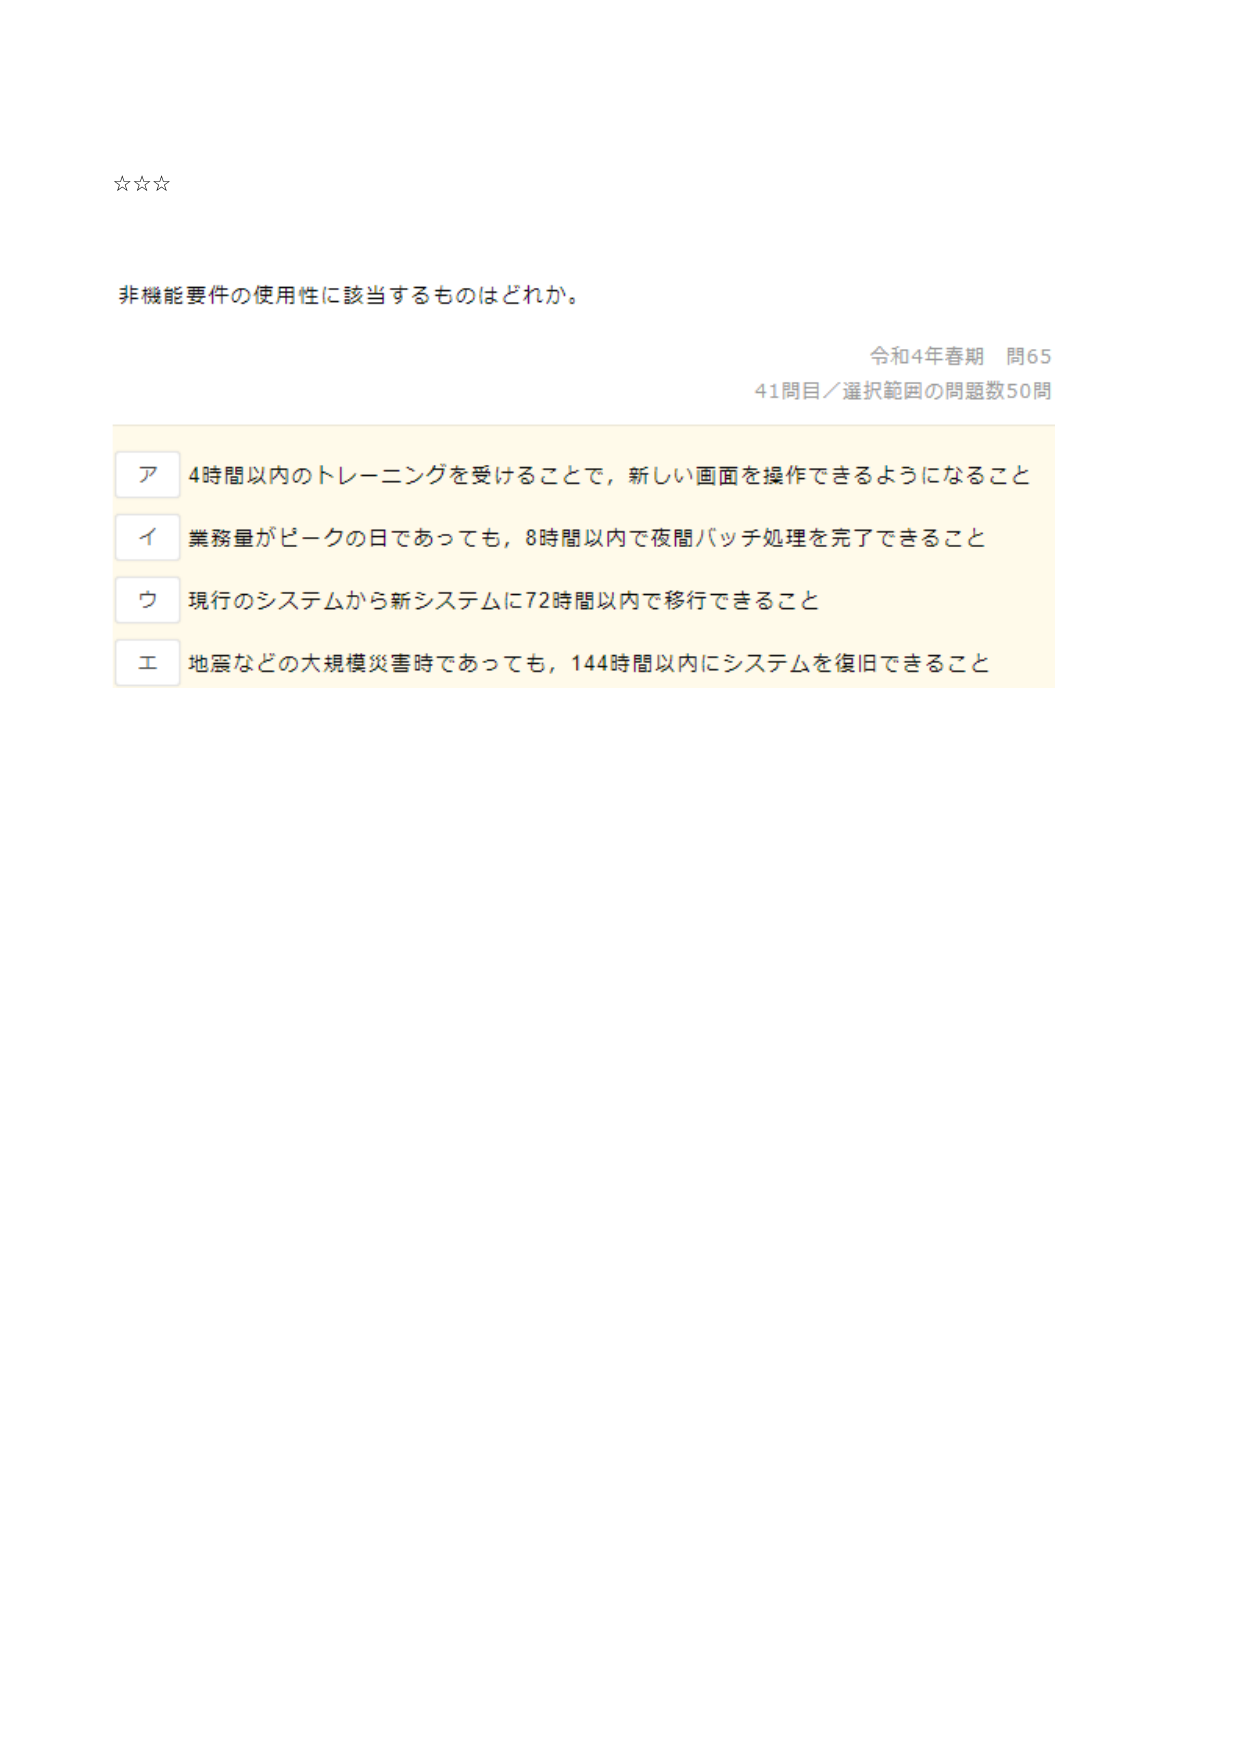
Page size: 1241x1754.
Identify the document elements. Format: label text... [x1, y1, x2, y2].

picture [112, 277, 1055, 688]
text ☆☆☆ [112, 164, 1128, 202]
